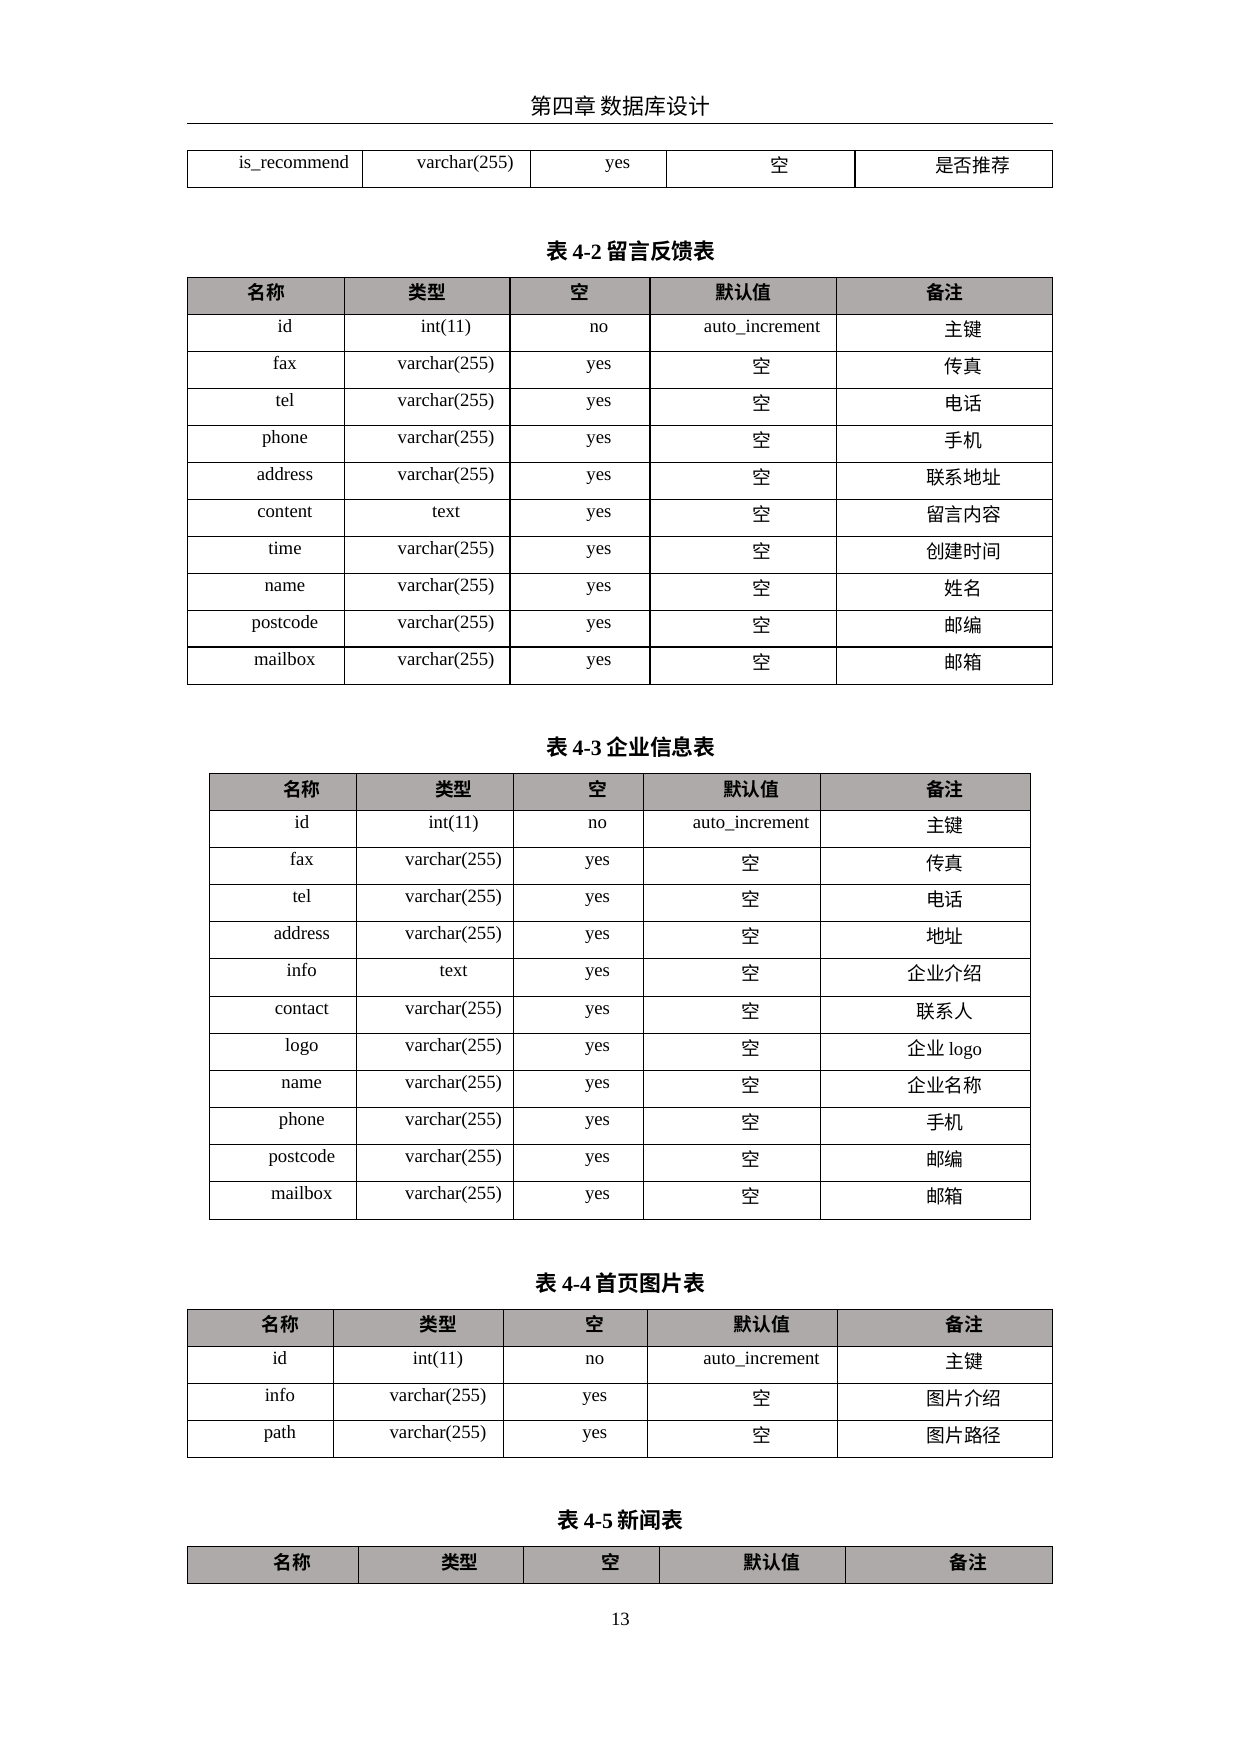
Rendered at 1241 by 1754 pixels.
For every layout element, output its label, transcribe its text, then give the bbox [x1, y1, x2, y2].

table_cell int(11) [334, 1347, 503, 1383]
table_cell varchar(255) [357, 997, 513, 1033]
table_cell 空 [644, 1071, 820, 1107]
table_cell yes [514, 959, 643, 996]
table_header 类型 [334, 1310, 503, 1346]
table_cell varchar(255) [357, 1108, 513, 1144]
table_cell varchar(255) [357, 1071, 513, 1107]
table_cell 空 [644, 959, 820, 996]
table_cell auto_increment [644, 811, 820, 847]
table_cell varchar(255) [345, 574, 509, 609]
table_cell yes [514, 922, 643, 958]
table_cell 地址 [821, 922, 1030, 958]
table_header 默认值 [651, 278, 836, 314]
table_cell varchar(255) [345, 648, 509, 683]
table_header 空 [511, 278, 649, 314]
table_cell id [210, 811, 356, 847]
table_cell postcode [210, 1145, 356, 1181]
table_cell 电话 [837, 389, 1052, 424]
table_cell text [357, 959, 513, 996]
table_cell tel [188, 389, 344, 424]
table_cell id [188, 1347, 333, 1383]
table_cell varchar(255) [345, 537, 509, 572]
table_header 空 [514, 774, 643, 810]
table_header 空 [504, 1310, 647, 1346]
table_cell yes [514, 1071, 643, 1107]
table_cell yes [511, 537, 649, 572]
table_header 空 [524, 1547, 659, 1583]
table_cell phone [210, 1108, 356, 1144]
table_cell 空 [651, 500, 836, 536]
table_cell varchar(255) [334, 1421, 503, 1457]
table_cell 主键 [821, 811, 1030, 847]
table_cell info [188, 1384, 333, 1419]
table_cell varchar(255) [357, 1034, 513, 1070]
table_cell 空 [644, 1145, 820, 1181]
table_cell 空 [648, 1421, 837, 1457]
table_cell 主键 [838, 1347, 1052, 1383]
table_cell address [188, 463, 344, 498]
table_header 名称 [188, 1547, 358, 1583]
table_cell id [188, 315, 344, 351]
table_cell int(11) [345, 315, 509, 351]
table_cell 空 [648, 1384, 837, 1419]
text 表4-5新闻表 [187, 1503, 1053, 1535]
table_cell 联系人 [821, 997, 1030, 1033]
table_cell varchar(255) [345, 352, 509, 388]
table_cell yes [514, 1145, 643, 1181]
table_cell varchar(255) [357, 1145, 513, 1181]
table_header 类型 [345, 278, 509, 314]
table_cell varchar(255) [357, 848, 513, 884]
table_cell varchar(255) [345, 611, 509, 646]
table_header 备注 [838, 1310, 1052, 1346]
table_cell yes [514, 1034, 643, 1070]
table_cell 空 [651, 426, 836, 462]
table_cell yes [511, 389, 649, 424]
table_cell yes [511, 463, 649, 498]
table_cell auto_increment [648, 1347, 837, 1383]
table_cell text [345, 500, 509, 536]
table_cell tel [210, 885, 356, 921]
table_cell yes [514, 885, 643, 921]
table_cell phone [188, 426, 344, 462]
table_cell yes [514, 997, 643, 1033]
table_cell no [514, 811, 643, 847]
table_cell 企业介绍 [821, 959, 1030, 996]
table_cell varchar(255) [345, 426, 509, 462]
table_cell 图片介绍 [838, 1384, 1052, 1419]
table_cell 电话 [821, 885, 1030, 921]
table_cell 邮箱 [837, 648, 1052, 683]
table_cell yes [504, 1421, 647, 1457]
table_cell yes [531, 151, 666, 187]
table_cell 空 [644, 1034, 820, 1070]
table_header 默认值 [648, 1310, 837, 1346]
table_cell 联系地址 [837, 463, 1052, 498]
table_cell fax [210, 848, 356, 884]
table_cell 留言内容 [837, 500, 1052, 536]
table_cell logo [210, 1034, 356, 1070]
table_cell varchar(255) [345, 463, 509, 498]
table_cell 空 [644, 848, 820, 884]
table_cell yes [504, 1384, 647, 1419]
table_cell 手机 [821, 1108, 1030, 1144]
table_cell name [210, 1071, 356, 1107]
table_cell varchar(255) [363, 151, 530, 187]
table_cell varchar(255) [357, 1182, 513, 1219]
table_cell int(11) [357, 811, 513, 847]
table_cell 企业logo [821, 1034, 1030, 1070]
table_cell auto_increment [651, 315, 836, 351]
table_cell yes [514, 1182, 643, 1219]
table_cell name [188, 574, 344, 609]
table_cell 空 [644, 997, 820, 1033]
table_cell 企业名称 [821, 1071, 1030, 1107]
table_cell 空 [651, 574, 836, 609]
table_cell 空 [651, 352, 836, 388]
table_cell 传真 [837, 352, 1052, 388]
table_cell 空 [651, 648, 836, 683]
table_cell yes [511, 500, 649, 536]
table_header 备注 [837, 278, 1052, 314]
table_cell varchar(255) [334, 1384, 503, 1419]
table_header 备注 [846, 1547, 1052, 1583]
table_cell yes [511, 648, 649, 683]
table_cell mailbox [188, 648, 344, 683]
table_cell postcode [188, 611, 344, 646]
table_cell path [188, 1421, 333, 1457]
table_cell contact [210, 997, 356, 1033]
table_cell address [210, 922, 356, 958]
table_cell 图片路径 [838, 1421, 1052, 1457]
table_cell 创建时间 [837, 537, 1052, 572]
table_cell 空 [651, 537, 836, 572]
text 表4-2留言反馈表 [187, 234, 1053, 266]
text 表4-3企业信息表 [187, 730, 1053, 762]
table_cell varchar(255) [345, 389, 509, 424]
text 表4-4首页图片表 [187, 1266, 1053, 1298]
table_cell varchar(255) [357, 885, 513, 921]
table_cell yes [514, 1108, 643, 1144]
table_cell 传真 [821, 848, 1030, 884]
table_cell 姓名 [837, 574, 1052, 609]
table_header 备注 [821, 774, 1030, 810]
table_cell 空 [651, 463, 836, 498]
table_header 类型 [357, 774, 513, 810]
table_header 名称 [188, 1310, 333, 1346]
table_cell content [188, 500, 344, 536]
table_cell 邮编 [837, 611, 1052, 646]
table_cell 空 [644, 1182, 820, 1219]
table_cell 空 [651, 389, 836, 424]
table_cell yes [511, 611, 649, 646]
table_cell yes [511, 574, 649, 609]
table_cell 空 [651, 611, 836, 646]
table_cell 邮箱 [821, 1182, 1030, 1219]
table_cell 主键 [837, 315, 1052, 351]
table_cell yes [514, 848, 643, 884]
table_cell no [511, 315, 649, 351]
table_cell yes [511, 352, 649, 388]
table_header 默认值 [660, 1547, 845, 1583]
table_cell 空 [644, 885, 820, 921]
table_header 名称 [188, 278, 344, 314]
table_cell no [504, 1347, 647, 1383]
table_cell time [188, 537, 344, 572]
table_header 类型 [359, 1547, 523, 1583]
table_cell yes [511, 426, 649, 462]
table_cell 是否推荐 [856, 151, 1052, 187]
table_cell info [210, 959, 356, 996]
table_cell 空 [644, 1108, 820, 1144]
table_cell 邮编 [821, 1145, 1030, 1181]
table_cell 手机 [837, 426, 1052, 462]
table_cell 空 [667, 151, 854, 187]
table_cell fax [188, 352, 344, 388]
table_cell is_recommend [188, 151, 362, 187]
table_header 名称 [210, 774, 356, 810]
table_cell varchar(255) [357, 922, 513, 958]
table_cell 空 [644, 922, 820, 958]
table_cell mailbox [210, 1182, 356, 1219]
table_header 默认值 [644, 774, 820, 810]
